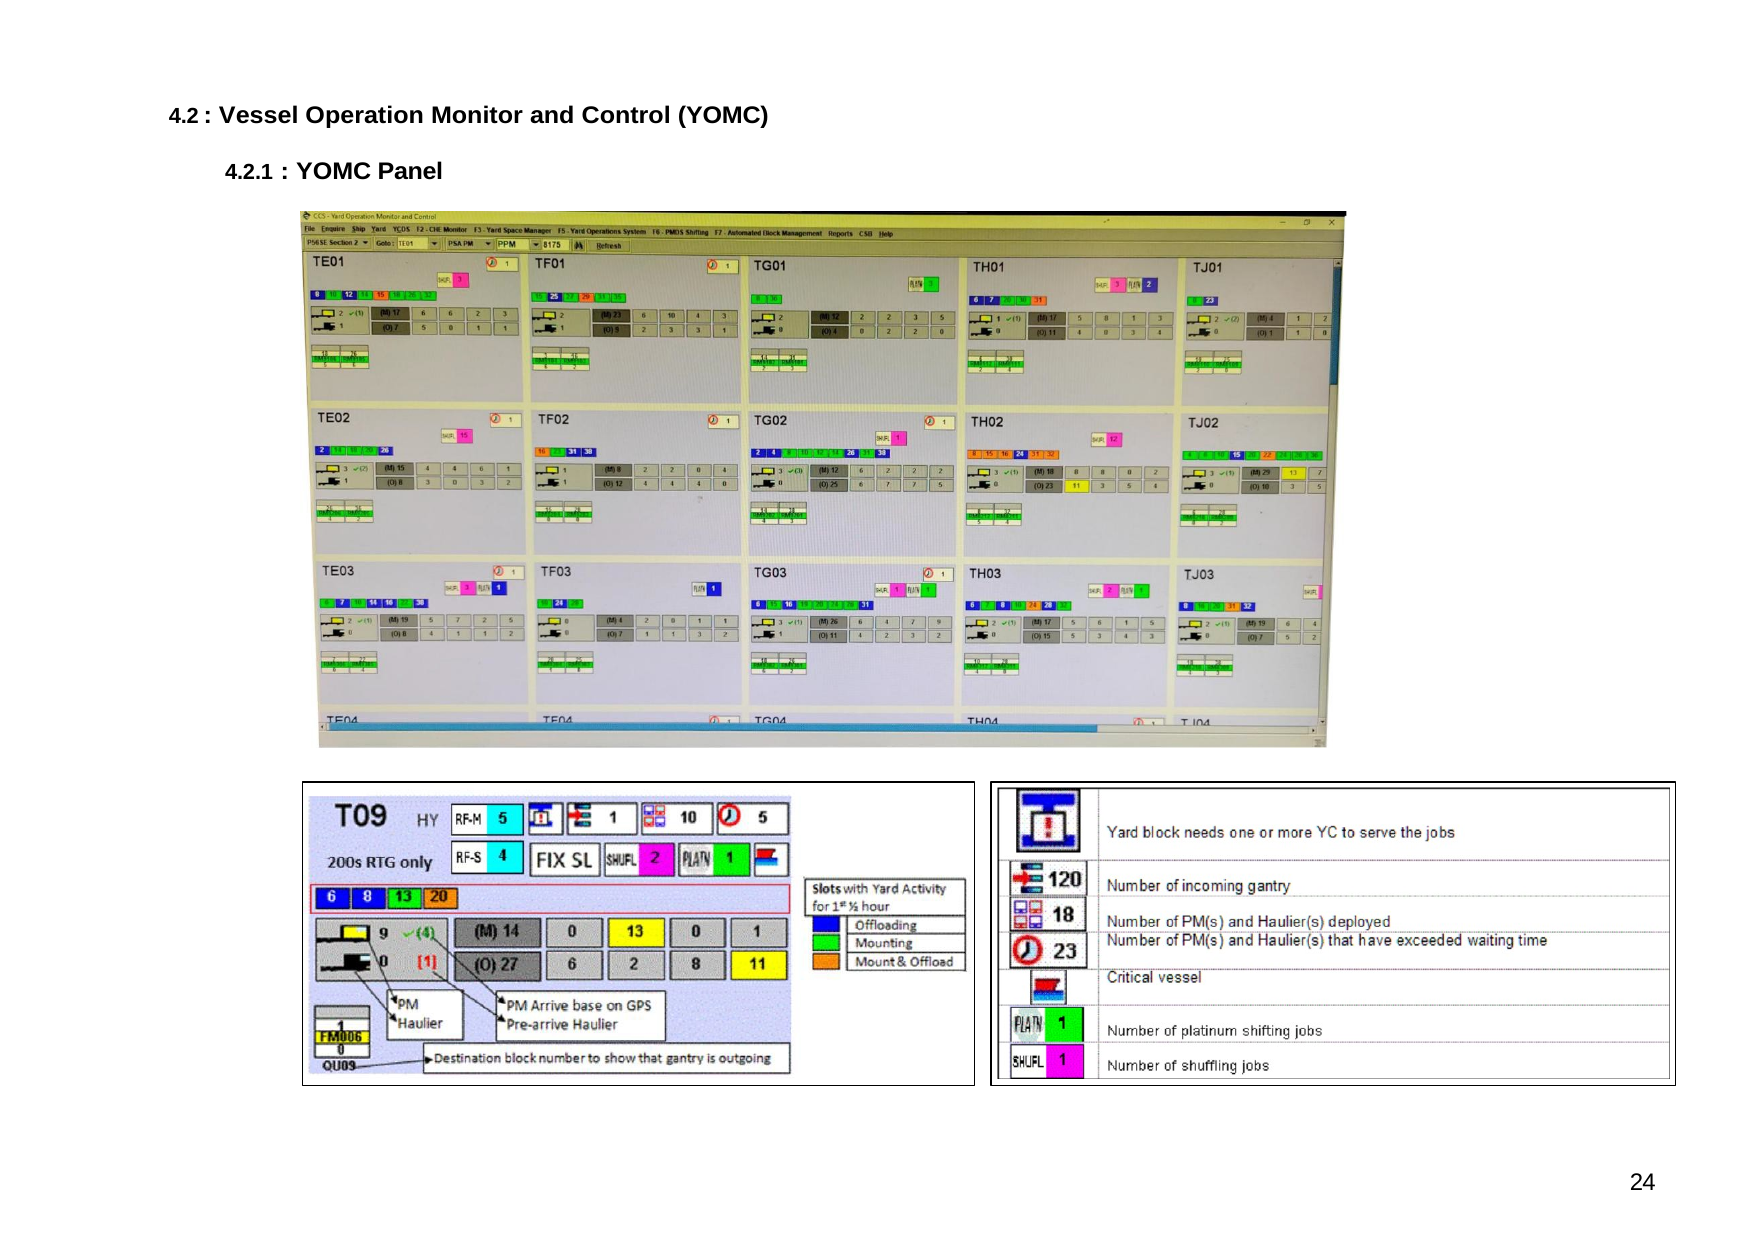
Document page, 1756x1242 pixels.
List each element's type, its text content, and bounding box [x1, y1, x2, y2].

list : YOMC Panel [225, 157, 1681, 184]
subtitle : Vessel Operation Monitor and Control (YOMC) [169, 101, 1681, 129]
picture [303, 783, 971, 1079]
picture [997, 787, 1670, 1079]
picture [300, 211, 1347, 748]
